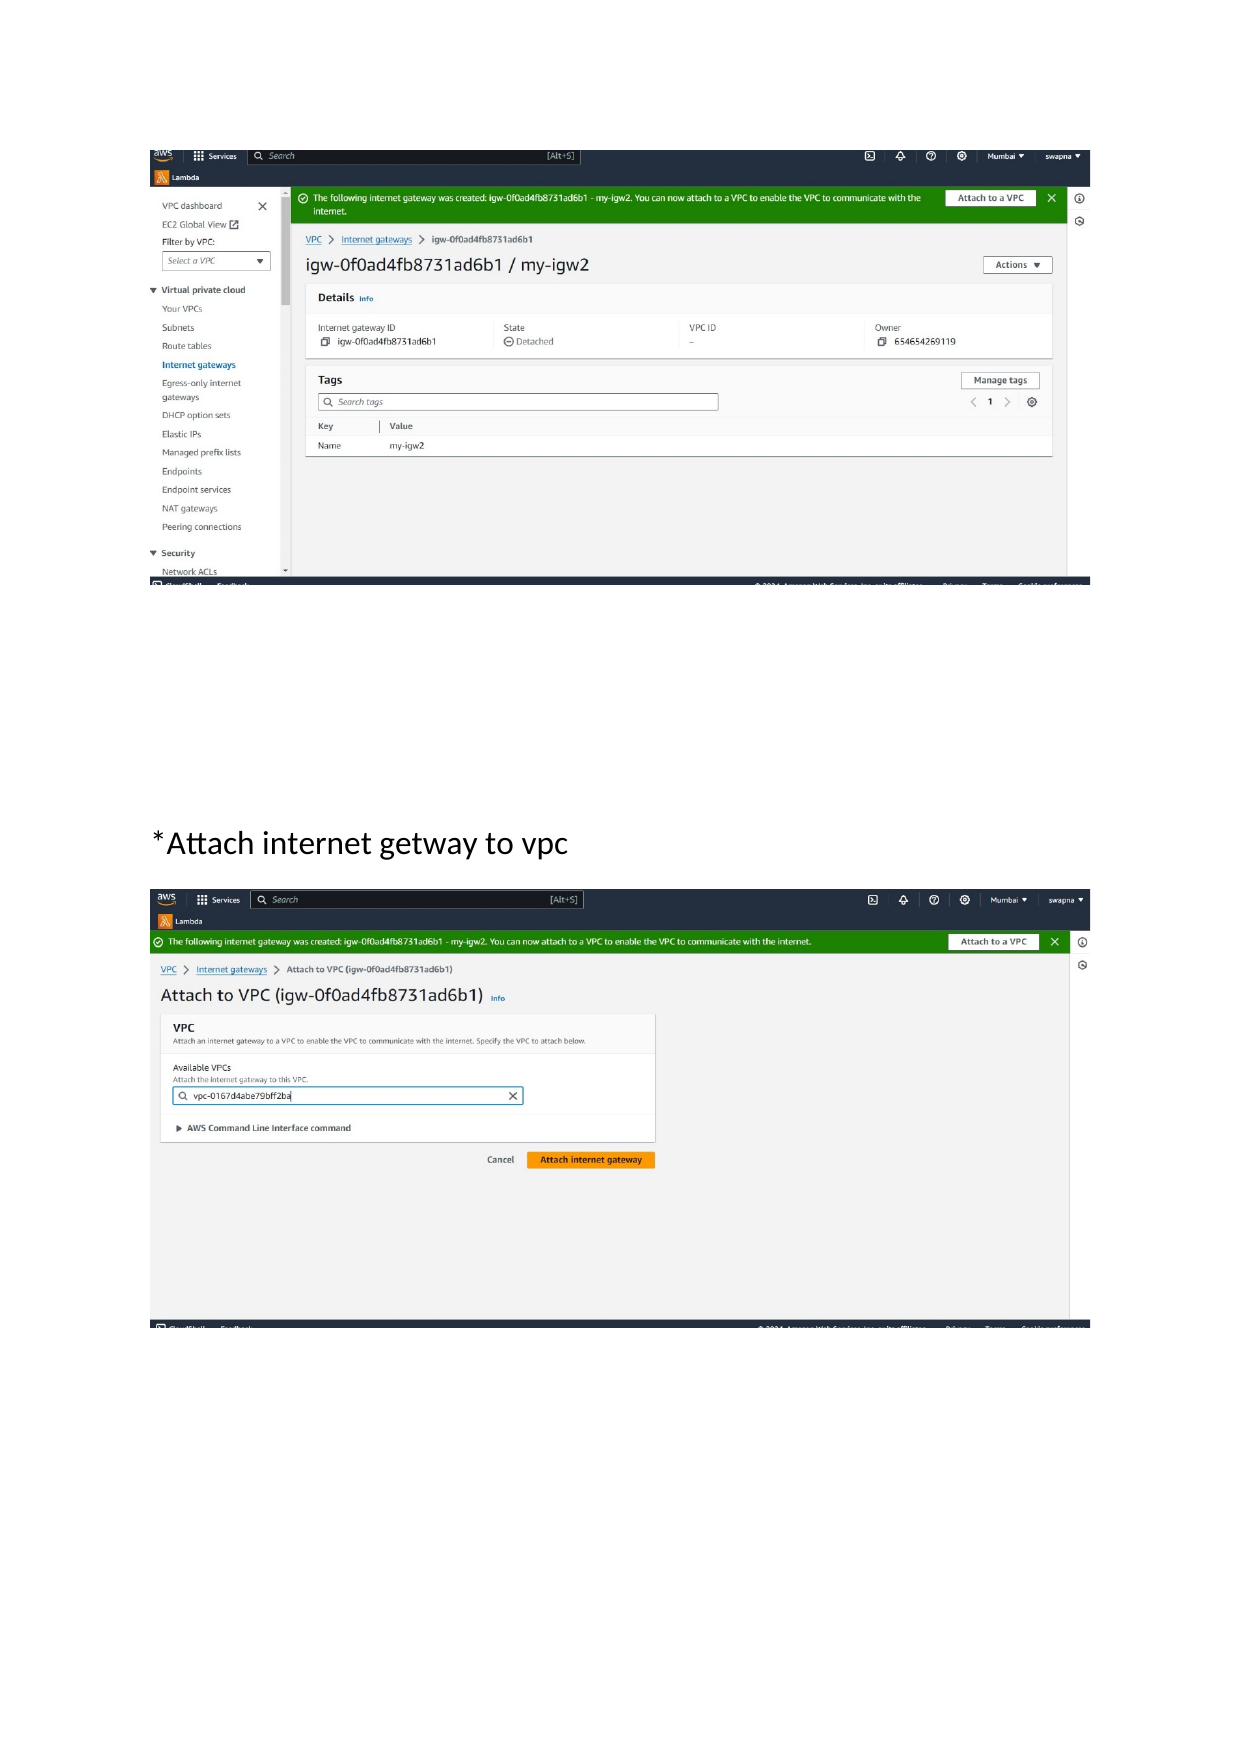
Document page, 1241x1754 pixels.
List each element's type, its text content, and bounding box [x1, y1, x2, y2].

picture [150, 889, 1091, 1328]
picture [150, 150, 1091, 585]
text *Attach internet getway to vpc [150, 822, 1090, 862]
